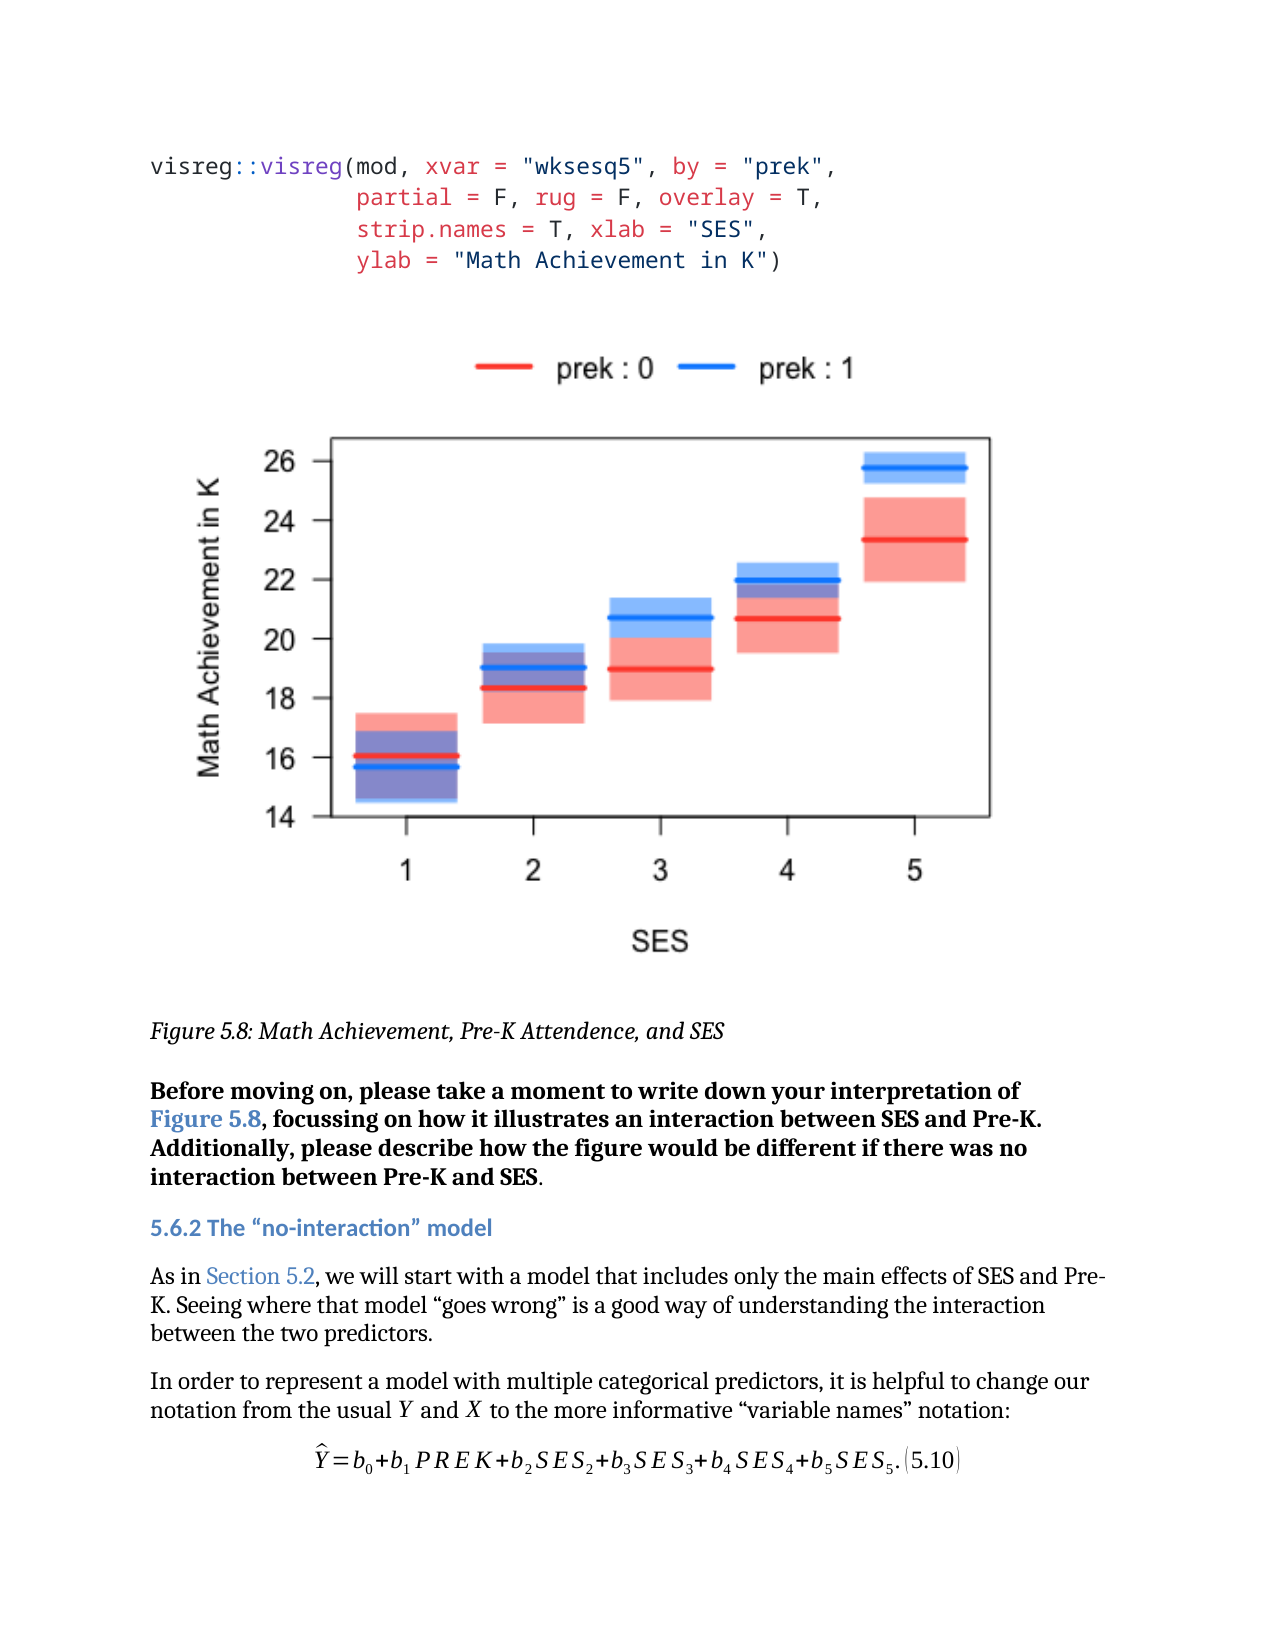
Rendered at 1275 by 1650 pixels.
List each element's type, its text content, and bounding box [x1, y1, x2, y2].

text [150, 150, 1125, 275]
text In order to represent a model with multiple categorical predictors, it is helpful to change our notation from the usual and to the more informative “variable names” notation: [150, 1367, 1125, 1424]
picture [188, 295, 1064, 996]
text Before moving on, please take a moment to write down your interpretation of Figure 5.8, focussing on how it illustrates an interaction between SES and Pre-K. Additionally, please describe how the figure would be different if there was no interaction between Pre-K and SES. [150, 1077, 1125, 1192]
table_header Figure 5.8: Math Achievement, Pre-K Attendence, and SES [139, 296, 1114, 1058]
text As in Section 5.2, we will start with a model that includes only the main effects of SES and Pre-K. Seeing where that model “goes wrong” is a good way of understanding the interaction between the two predictors. [150, 1262, 1125, 1348]
subtitle 5.6.2 The “no-interaction” model [150, 1212, 1125, 1243]
